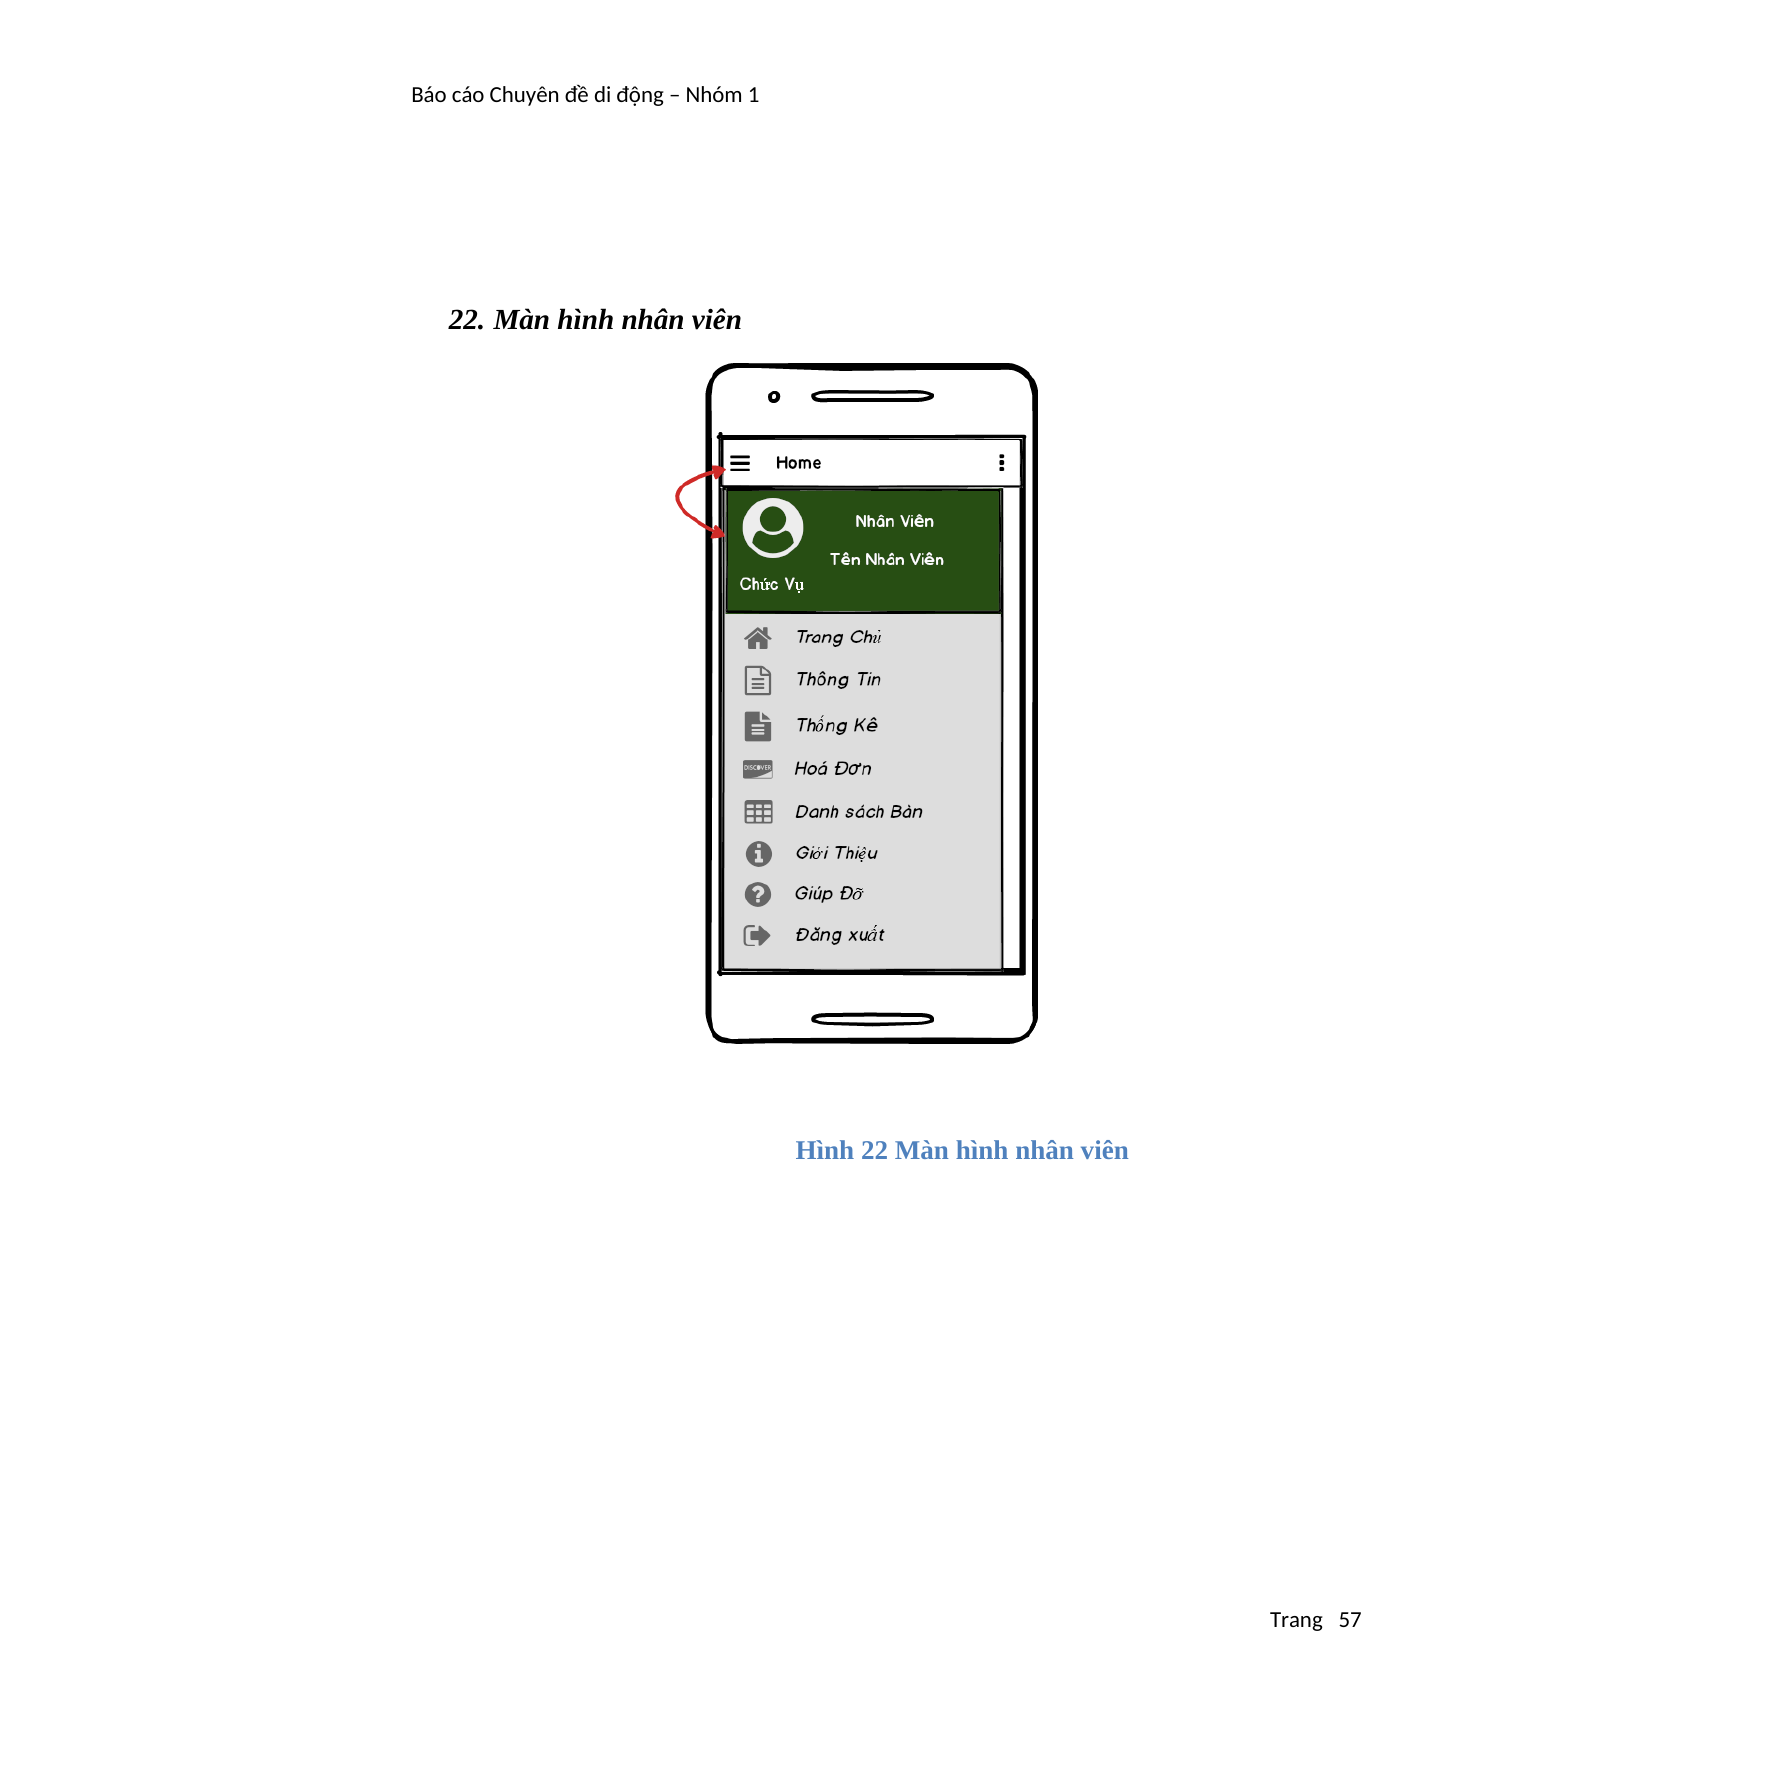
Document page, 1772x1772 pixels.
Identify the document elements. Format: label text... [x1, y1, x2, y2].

subtitle Màn hình nhân viên [448, 302, 1363, 336]
picture [562, 363, 1192, 1084]
text Hình 22 Màn hình nhân viên [561, 1134, 1363, 1165]
